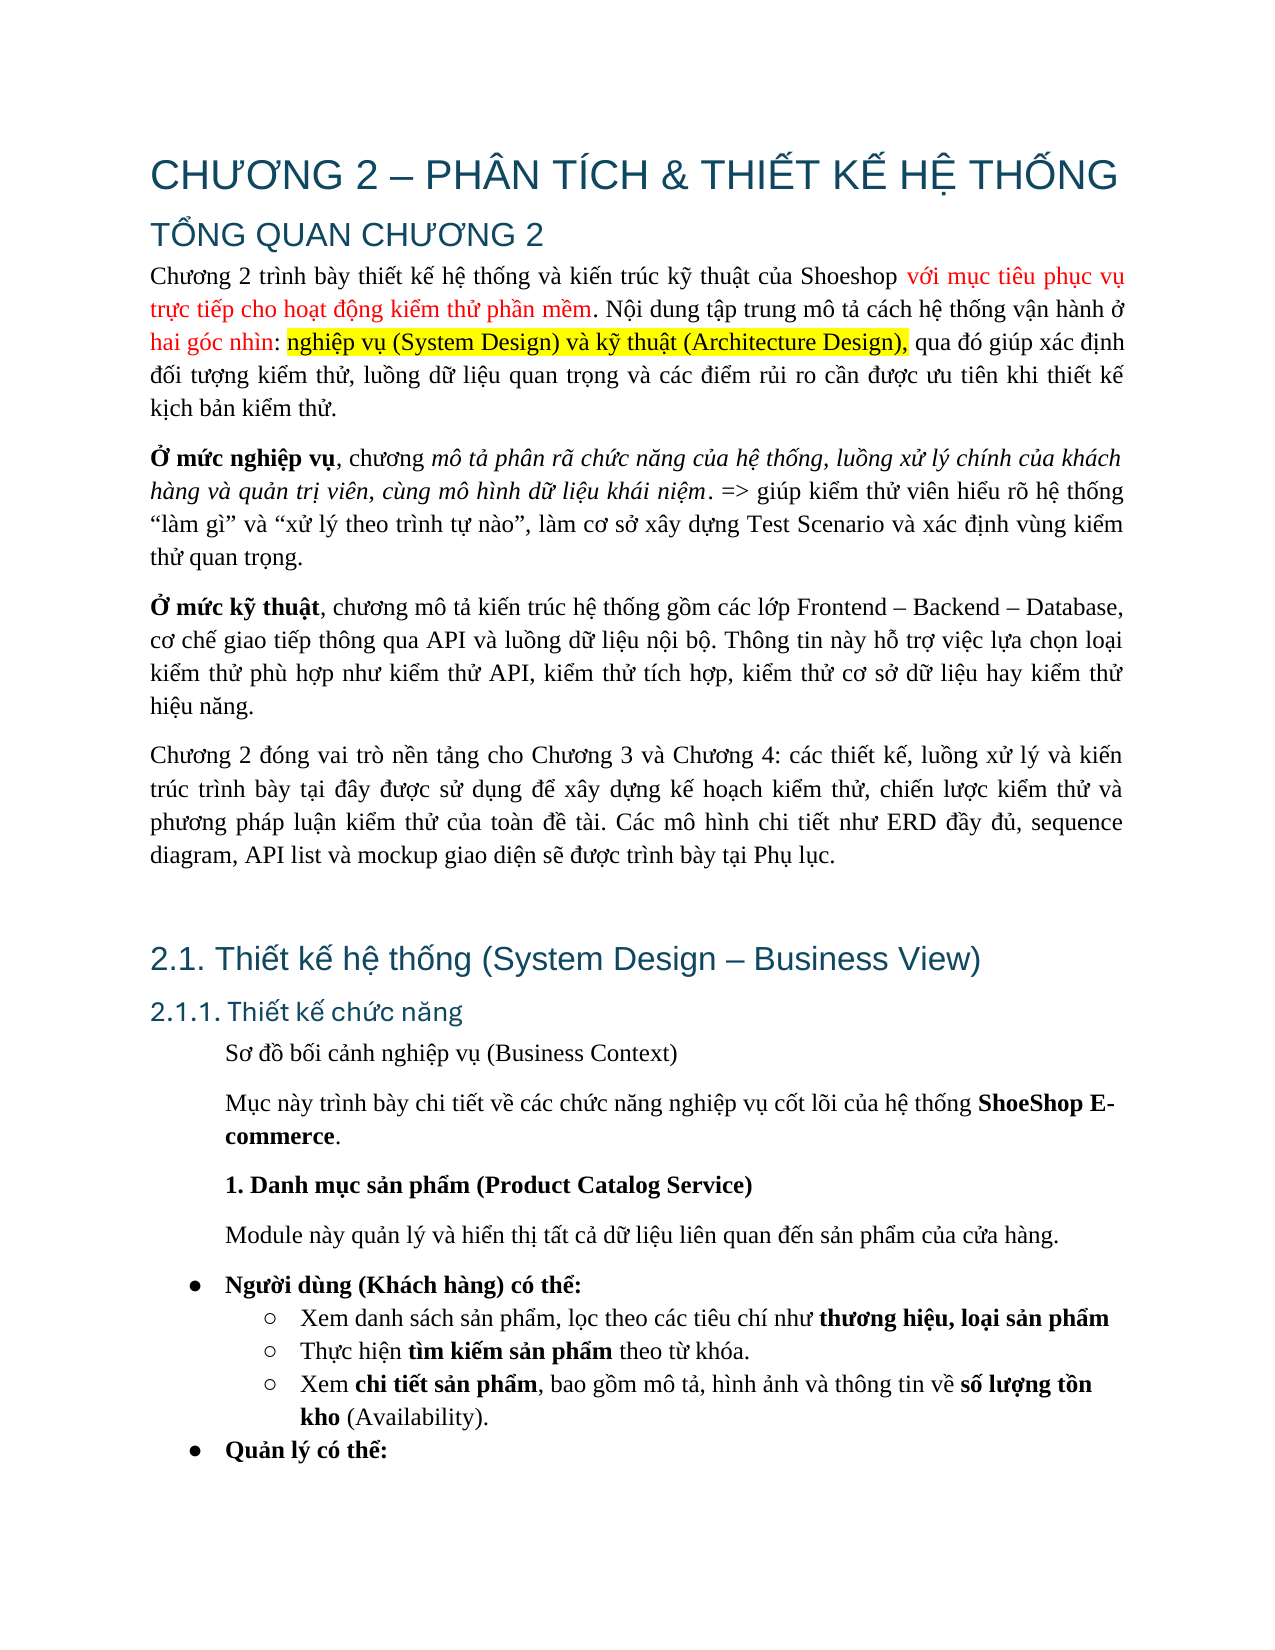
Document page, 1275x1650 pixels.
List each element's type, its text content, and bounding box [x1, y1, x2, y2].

subtitle 2.1.1. Thiết kế chức năng [150, 994, 1125, 1030]
text Ở mức nghiệp vụ, chương mô tả phân rã chức năng của hệ thống, luồng xử lý chính của khách hàng và quản trị viên, cùng mô hình dữ liệu khái niệm. => giúp kiểm thử viên hiểu rõ hệ thống “làm gì” và “xử lý theo trình tự nào”, làm cơ sở xây dựng Test Scenario và xác định vùng kiểm thử quan trọng. [150, 443, 1125, 571]
text 1. Danh mục sản phẩm (Product Catalog Service) [225, 1171, 1125, 1199]
list Thực hiện tìm kiếm sản phẩm theo từ khóa. [262, 1336, 1125, 1365]
text Chương 2 đóng vai trò nền tảng cho Chương 3 và Chương 4: các thiết kế, luồng xử lý và kiến trúc trình bày tại đây được sử dụng để xây dựng kế hoạch kiểm thử, chiến lược kiểm thử và phương pháp luận kiểm thử của toàn đề tài. Các mô hình chi tiết như ERD đầy đủ, sequence diagram, API list và mockup giao diện sẽ được trình bày tại Phụ lục. [150, 741, 1125, 868]
list Quản lý có thể: [187, 1435, 1125, 1464]
text Chương 2 trình bày thiết kế hệ thống và kiến trúc kỹ thuật của Shoeshop với mục tiêu phục vụ trực tiếp cho hoạt động kiểm thử phần mềm. Nội dung tập trung mô tả cách hệ thống vận hành ở hai góc nhìn: nghiệp vụ (System Design) và kỹ thuật (Architecture Design), qua đó giúp xác định đối tượng kiểm thử, luồng dữ liệu quan trọng và các điểm rủi ro cần được ưu tiên khi thiết kế kịch bản kiểm thử. [150, 261, 1125, 422]
list Người dùng (Khách hàng) có thể: [187, 1270, 1125, 1299]
list Xem danh sách sản phẩm, lọc theo các tiêu chí như thương hiệu, loại sản phẩm [262, 1303, 1125, 1332]
text Mục này trình bày chi tiết về các chức năng nghiệp vụ cốt lõi của hệ thống ShoeShop E-commerce. [225, 1088, 1125, 1149]
text Sơ đồ bối cảnh nghiệp vụ (Business Context) [225, 1038, 1125, 1067]
text Module này quản lý và hiển thị tất cả dữ liệu liên quan đến sản phẩm của cửa hàng. [225, 1220, 1125, 1249]
text Ở mức kỹ thuật, chương mô tả kiến trúc hệ thống gồm các lớp Frontend – Backend – Database, cơ chế giao tiếp thông qua API và luồng dữ liệu nội bộ. Thông tin này hỗ trợ việc lựa chọn loại kiểm thử phù hợp như kiểm thử API, kiểm thử tích hợp, kiểm thử cơ sở dữ liệu hay kiểm thử hiệu năng. [150, 592, 1125, 720]
list Xem chi tiết sản phẩm, bao gồm mô tả, hình ảnh và thông tin về số lượng tồn kho (Availability). [262, 1369, 1125, 1431]
